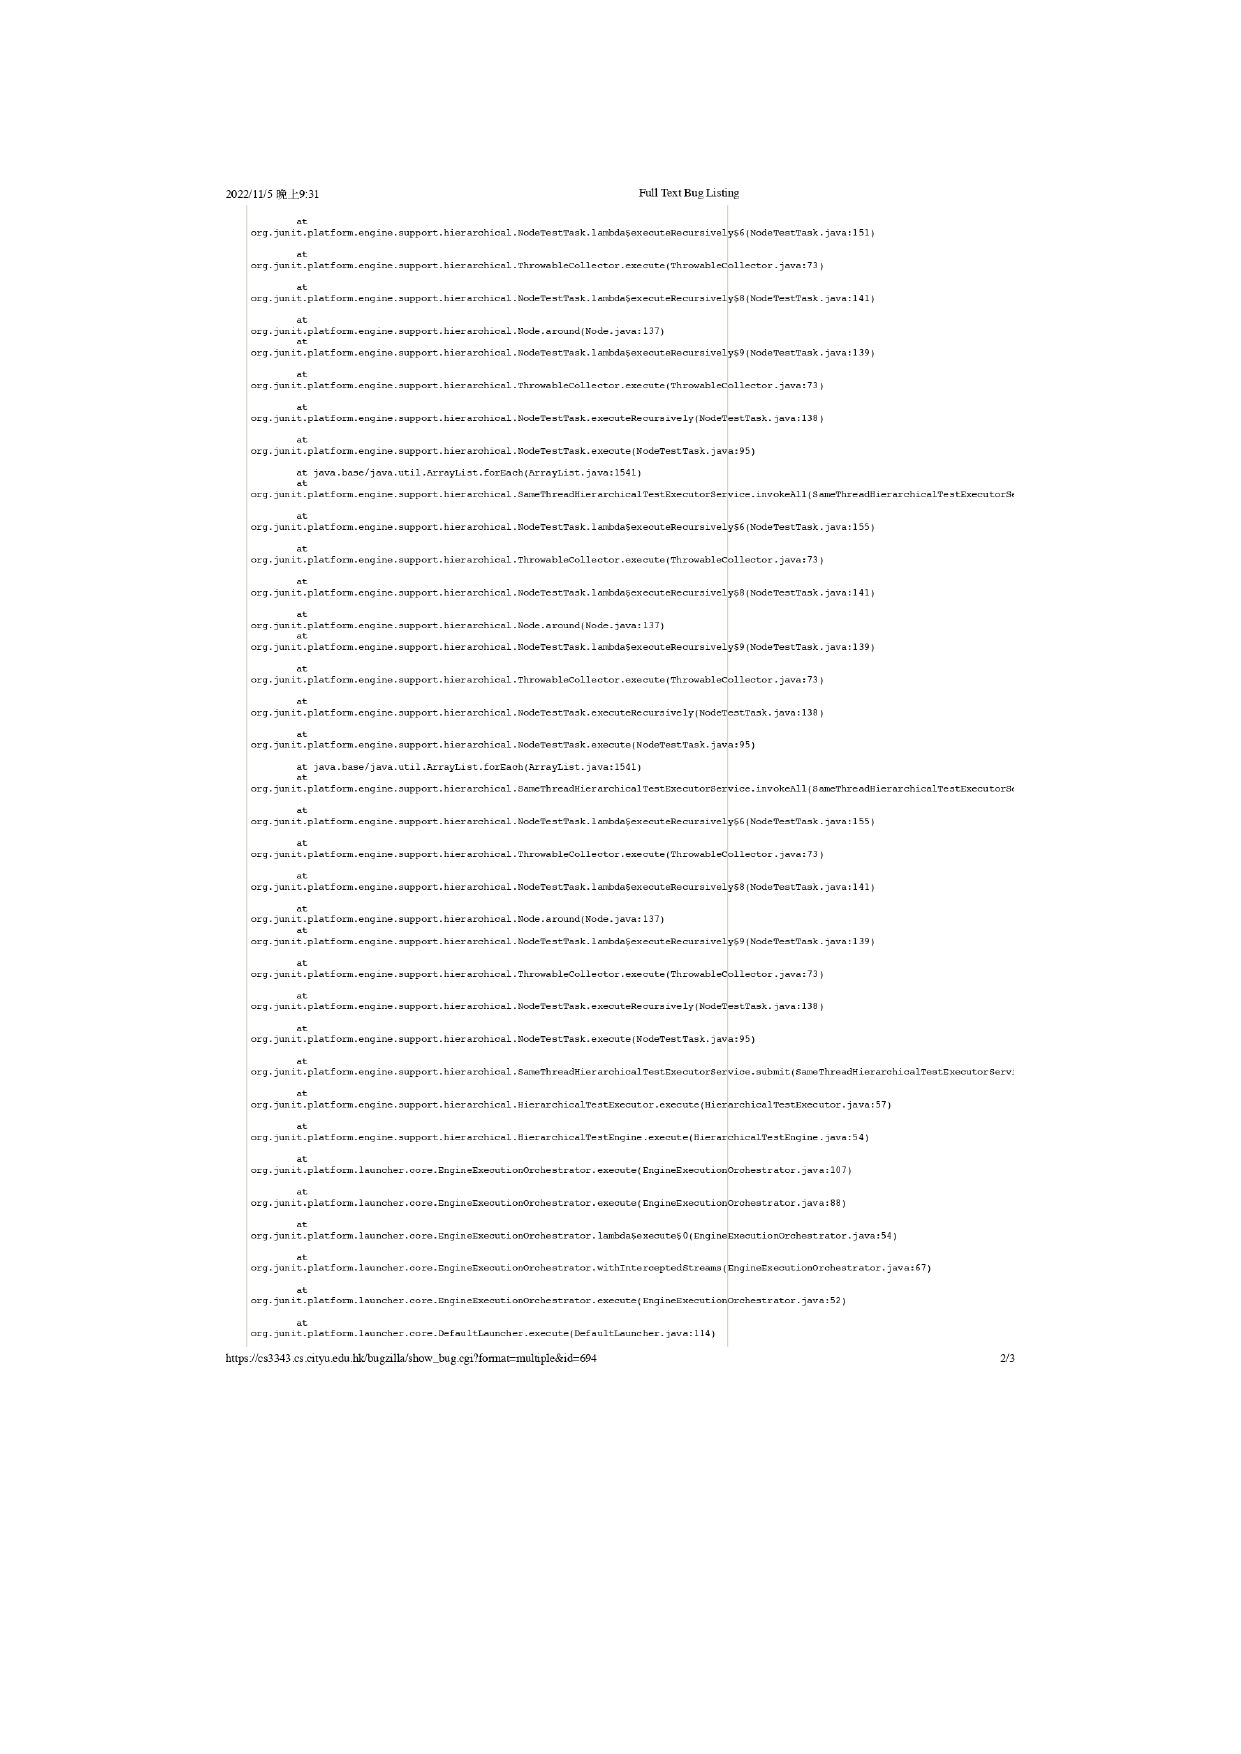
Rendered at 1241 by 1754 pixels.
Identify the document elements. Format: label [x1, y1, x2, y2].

picture [187, 164, 1053, 1386]
